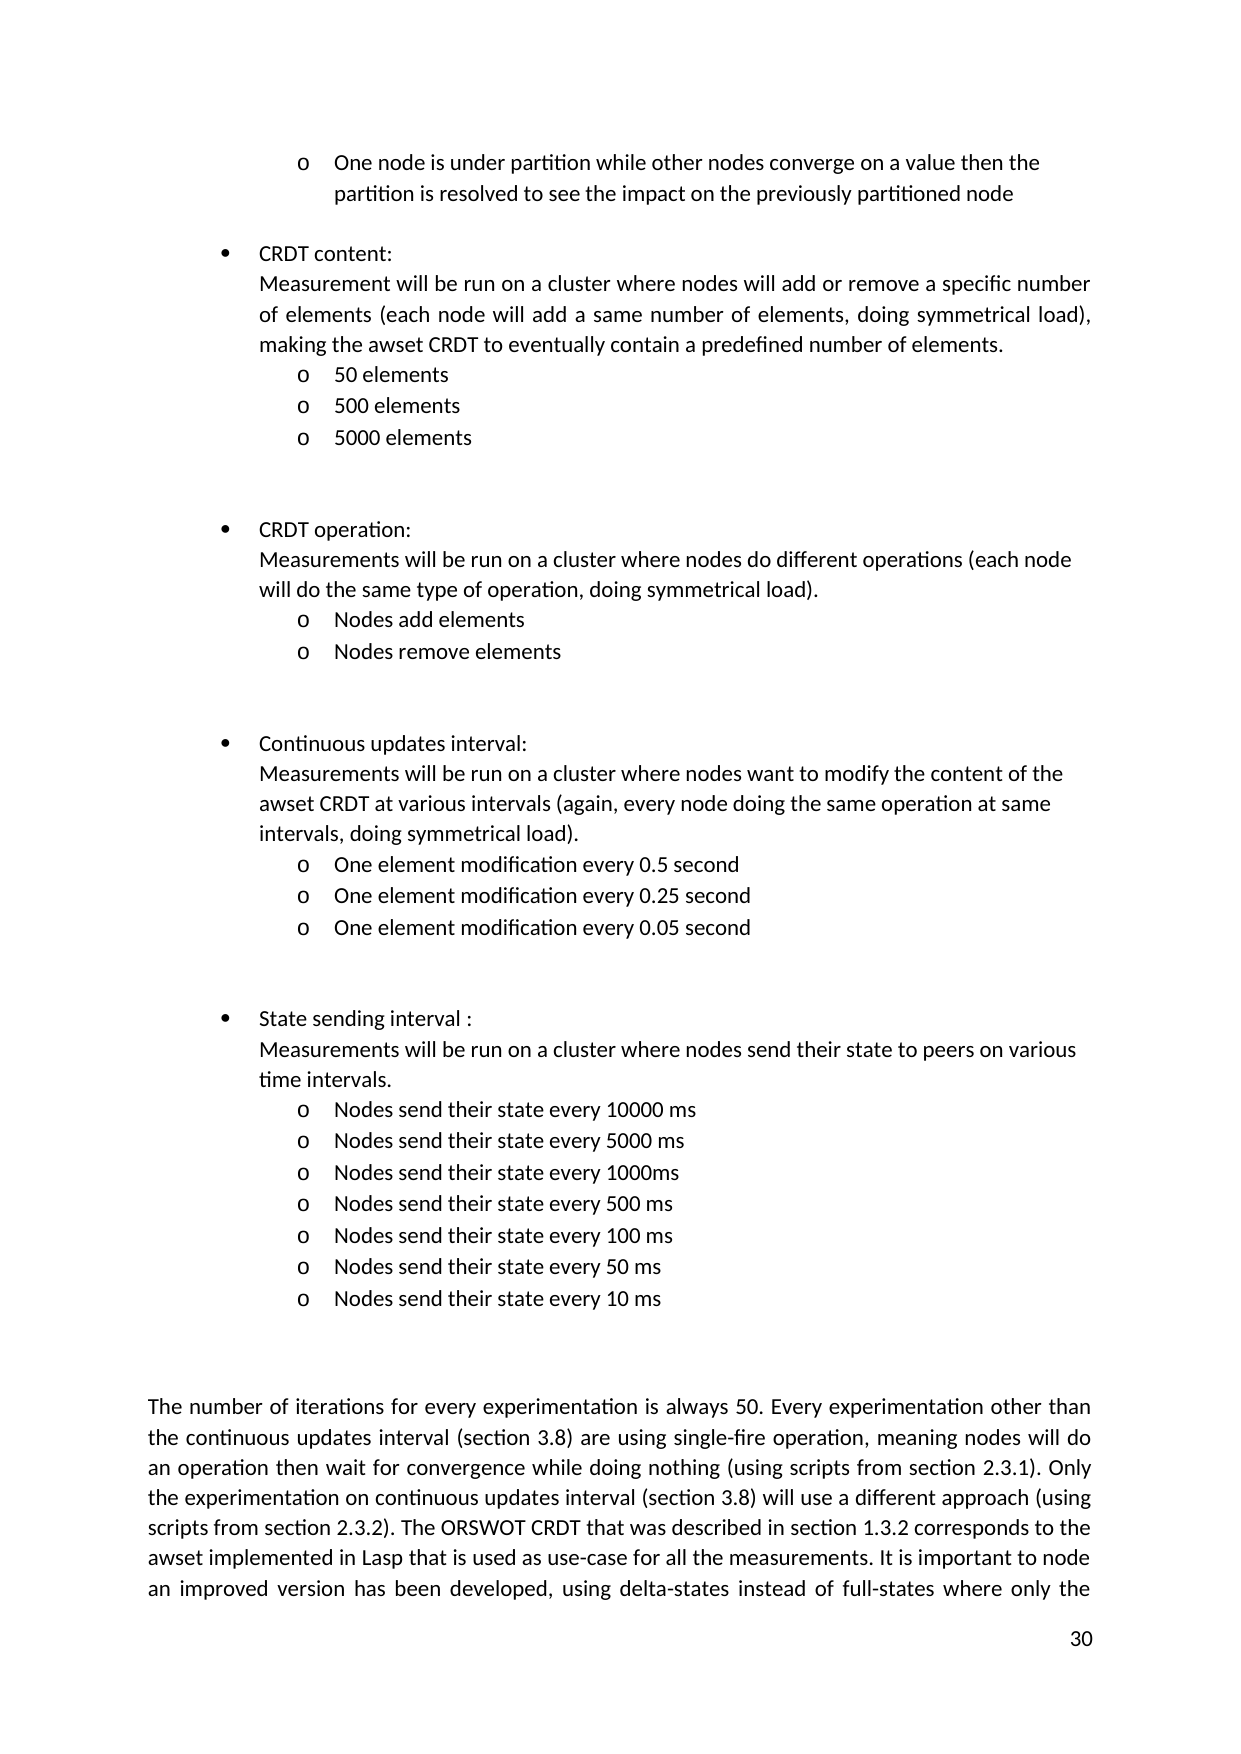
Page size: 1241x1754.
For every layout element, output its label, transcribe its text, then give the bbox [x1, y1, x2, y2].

list 500 elements [296, 392, 1093, 421]
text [148, 1392, 1093, 1602]
list One node is under partition while other nodes converge on a value then the partition is resolved to see the impact on the previously partitioned node [296, 148, 1093, 207]
list 50 elements [296, 360, 1093, 389]
list Nodes send their state every 50 ms [296, 1252, 1093, 1282]
list Nodes send their state every 1000ms [296, 1158, 1093, 1187]
list One element modification every 0.5 second [296, 850, 1093, 879]
list Nodes send their state every 5000 ms [296, 1127, 1093, 1156]
list One element modification every 0.05 second [296, 913, 1093, 942]
list CRDT operation: [221, 515, 1093, 543]
list One element modification every 0.25 second [296, 881, 1093, 910]
list Measurement will be run on a cluster where nodes will add or remove a specific number of elements (each node will add a same number of elements, doing symmetrical load), making the awset CRDT to eventually contain a predefined number of elements. [259, 269, 1093, 358]
list Measurements will be run on a cluster where nodes want to modify the content of the awset CRDT at various intervals (again, every node doing the same operation at same intervals, doing symmetrical load). [259, 759, 1093, 848]
list Nodes send their state every 10 ms [296, 1284, 1093, 1313]
list Measurements will be run on a cluster where nodes send their state to peers on various time intervals. [259, 1035, 1093, 1093]
list Nodes add elements [296, 606, 1093, 635]
list Nodes send their state every 500 ms [296, 1189, 1093, 1219]
list Continuous updates interval: [221, 729, 1093, 757]
list 5000 elements [296, 423, 1093, 452]
list State sending interval : [221, 1004, 1093, 1033]
list CRDT content: [221, 239, 1093, 267]
list Nodes send their state every 100 ms [296, 1221, 1093, 1250]
list Nodes remove elements [296, 637, 1093, 666]
list Measurements will be run on a cluster where nodes do different operations (each node will do the same type of operation, doing symmetrical load). [259, 545, 1093, 603]
list Nodes send their state every 10000 ms [296, 1095, 1093, 1124]
